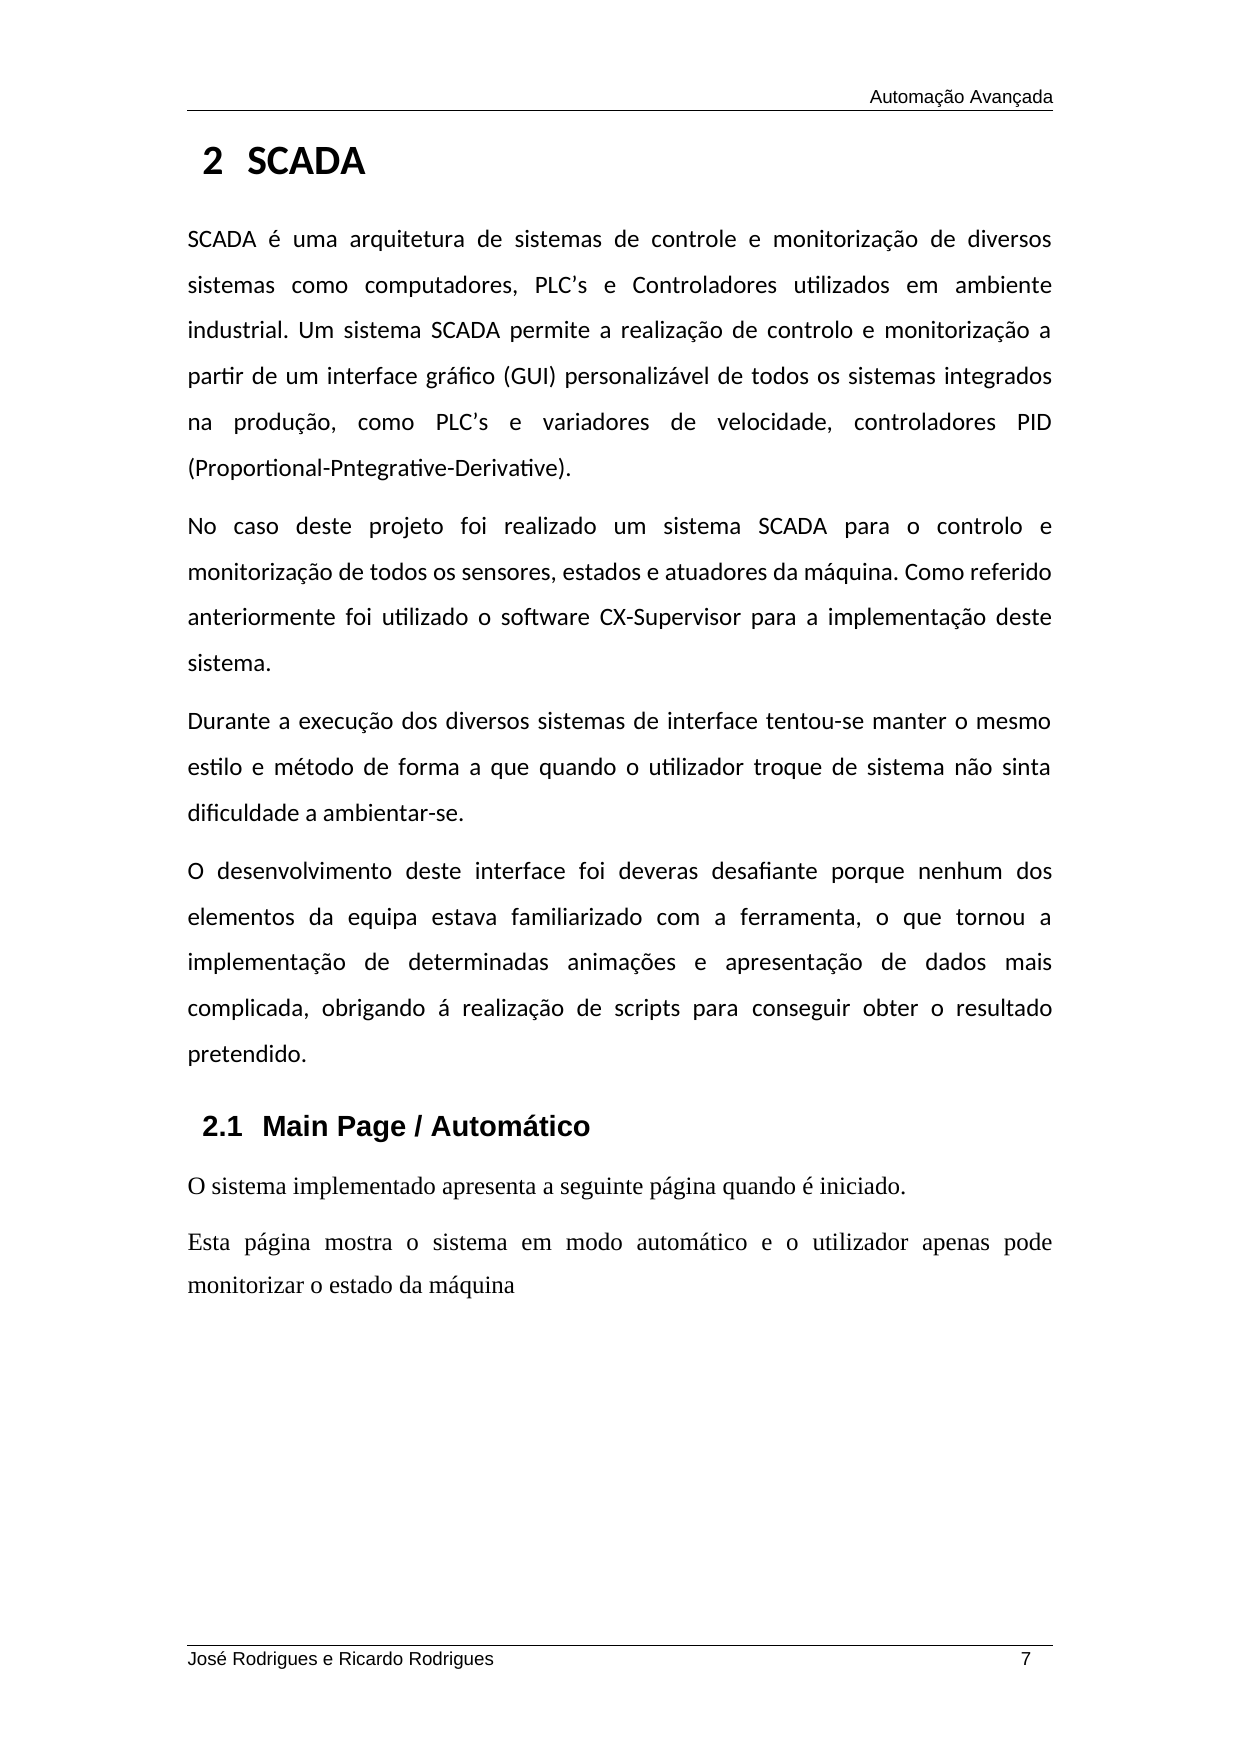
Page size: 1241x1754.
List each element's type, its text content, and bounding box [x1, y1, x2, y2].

subtitle SCADA [202, 134, 1053, 185]
text Durante a execução dos diversos sistemas de interface tentou-se manter o mesmo estilo e método de forma a que quando o utilizador troque de sistema não sinta dificuldade a ambientar-se. [187, 705, 1053, 827]
text Esta página mostra o sistema em modo automático e o utilizador apenas pode monitorizar o estado da máquina [187, 1227, 1053, 1299]
subtitle Main Page / Automático [202, 1109, 1053, 1142]
text SCADA é uma arquitetura de sistemas de controle e monitorização de diversos sistemas como computadores, PLC’s e Controladores utilizados em ambiente industrial. Um sistema SCADA permite a realização de controlo e monitorização a partir de um interface gráfico (GUI) personalizável de todos os sistemas integrados na produção, como PLC’s e variadores de velocidade, controladores PID (Proportional-Pntegrative-Derivative). [187, 223, 1053, 482]
text O desenvolvimento deste interface foi deveras desafiante porque nenhum dos elementos da equipa estava familiarizado com a ferramenta, o que tornou a implementação de determinadas animações e apresentação de dados mais complicada, obrigando á realização de scripts para conseguir obter o resultado pretendido. [187, 855, 1053, 1068]
text O sistema implementado apresenta a seguinte página quando é iniciado. [187, 1171, 1053, 1200]
text No caso deste projeto foi realizado um sistema SCADA para o controlo e monitorização de todos os sensores, estados e atuadores da máquina. Como referido anteriormente foi utilizado o software CX-Supervisor para a implementação deste sistema. [187, 510, 1053, 678]
